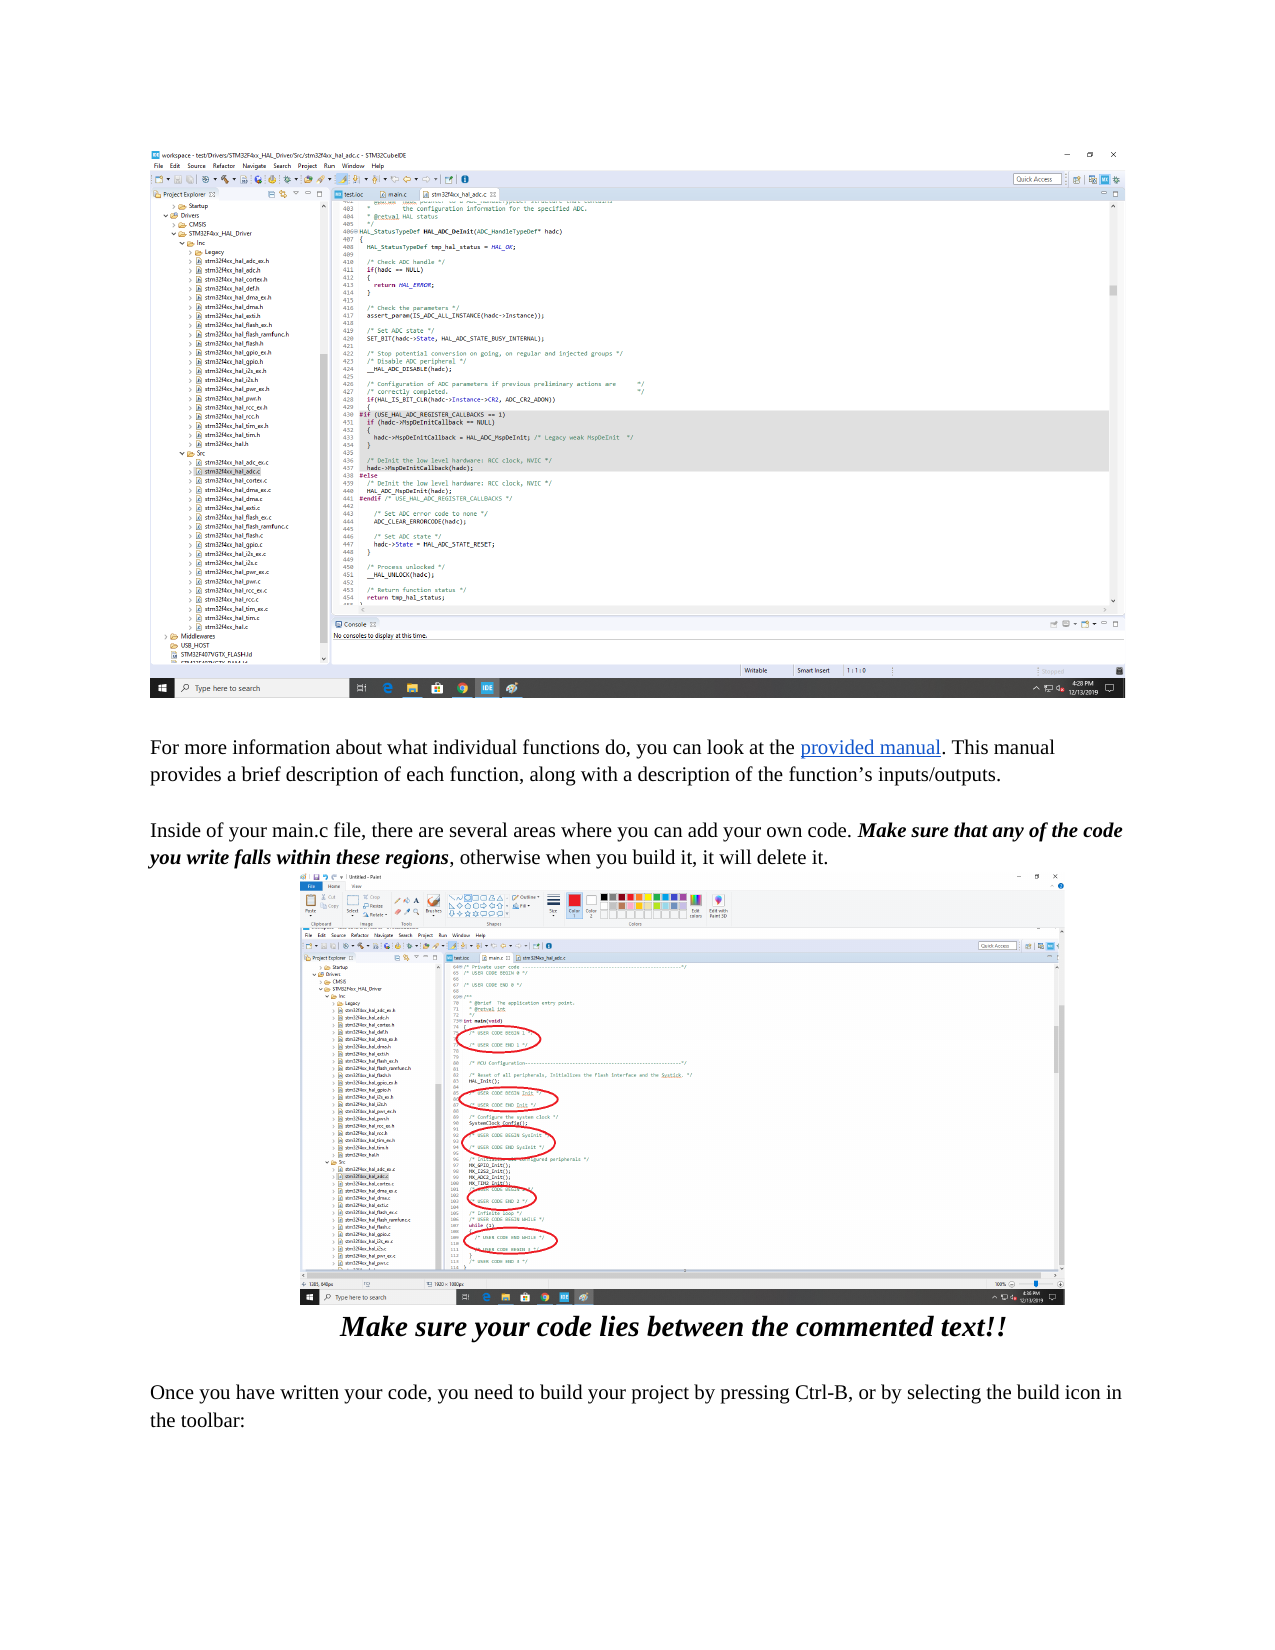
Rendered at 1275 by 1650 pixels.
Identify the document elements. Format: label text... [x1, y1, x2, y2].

text Make sure your code lies between the commented text!! [225, 1309, 1125, 1342]
text For more information about what individual functions do, you can look at the provided manual. This manual provides a brief description of each function, along with a description of the function’s inputs/outputs. [150, 735, 1125, 786]
text Once you have written your code, you need to build your project by pressing Ctrl-B, or by selecting the build icon in the toolbar: [150, 1380, 1125, 1432]
picture [300, 872, 1065, 1305]
text Inside of your main.c file, there are several areas where you can add your own code. Make sure that any of the code you write falls within these regions, otherwise when you build it, it will delete it. [150, 818, 1125, 869]
picture [150, 150, 1125, 698]
